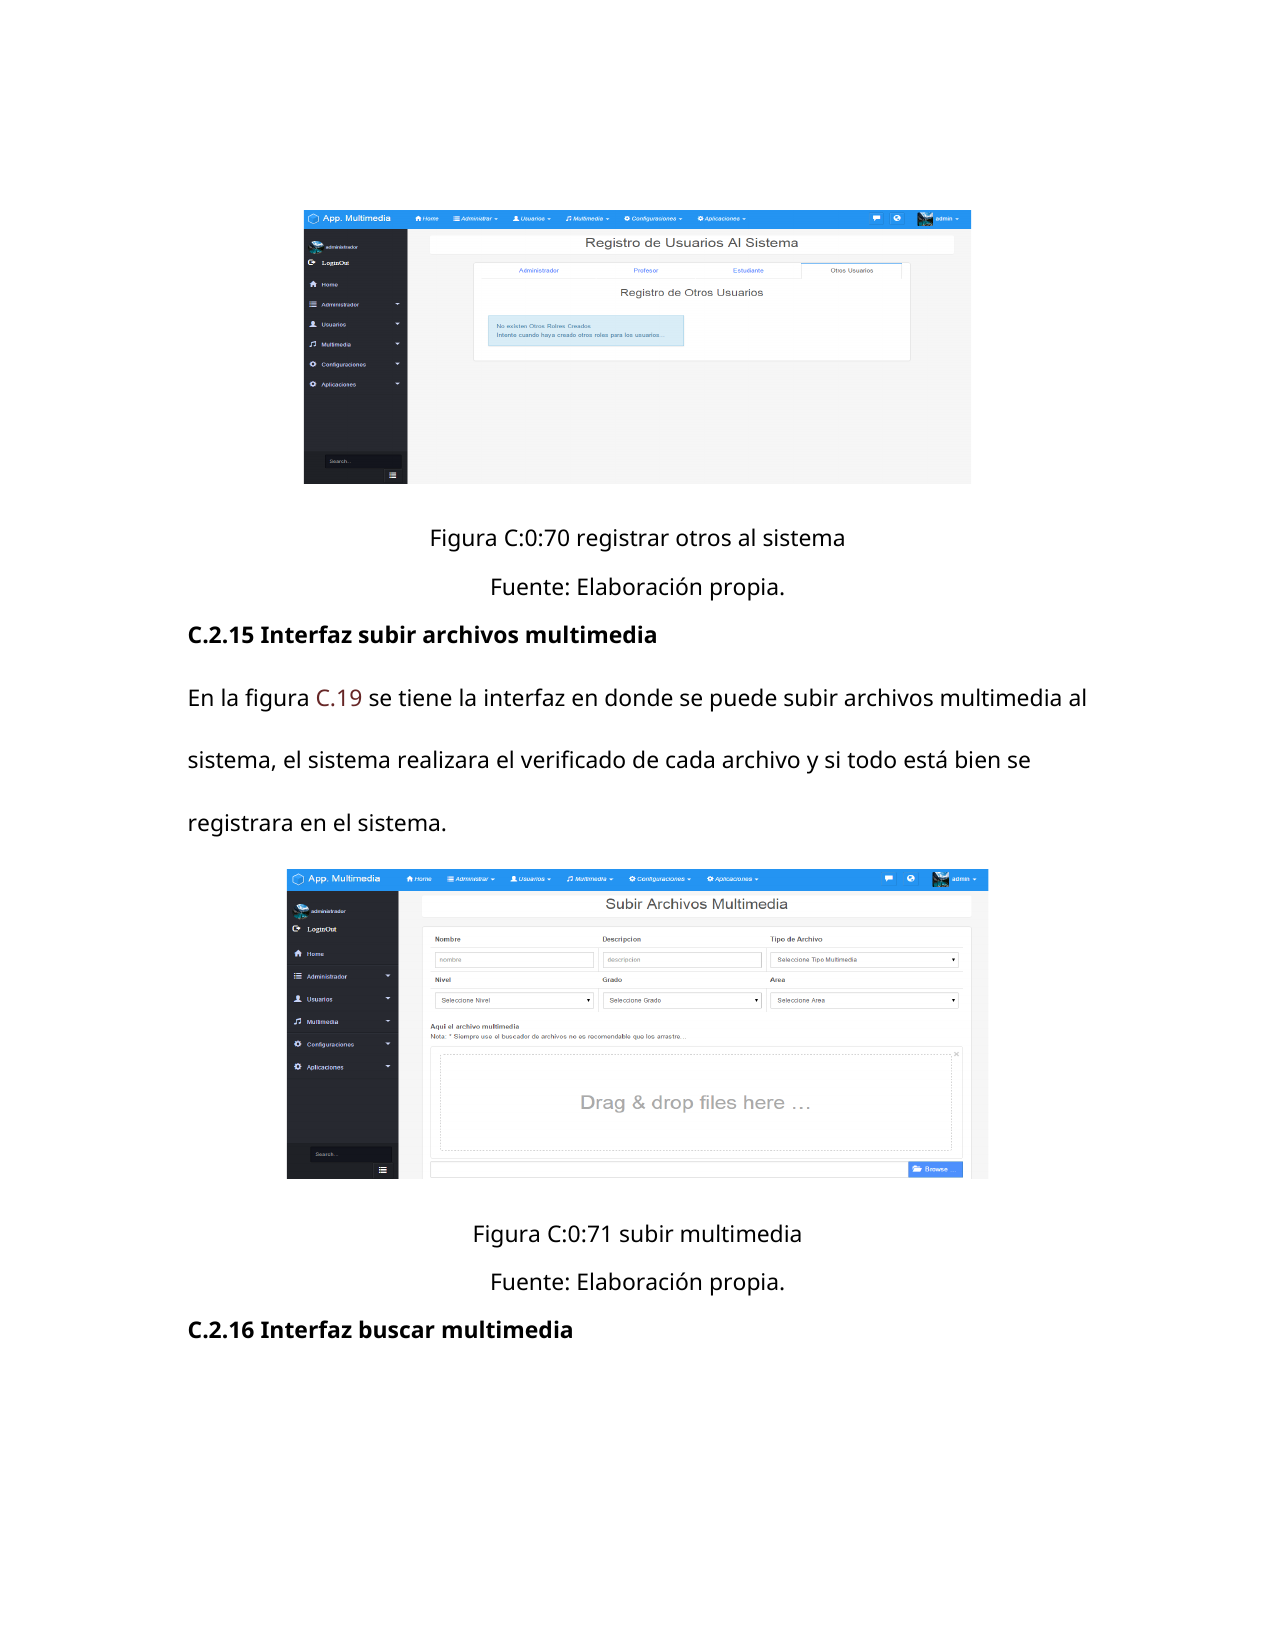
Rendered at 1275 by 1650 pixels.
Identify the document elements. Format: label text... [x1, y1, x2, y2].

text Fuente: Elaboración propia. [187, 1266, 1087, 1297]
text Fuente: Elaboración propia. [187, 571, 1087, 602]
text En la figura C.19 se tiene la interfaz en donde se puede subir archivos multimedia al sistema, el sistema realizara el verificado de cada archivo y si todo está bien se registrara en el sistema. [187, 682, 1087, 838]
subtitle C.2.16 Interfaz buscar multimedia [187, 1314, 1087, 1346]
subtitle C.2.15 Interfaz subir archivos multimedia [187, 619, 1087, 650]
